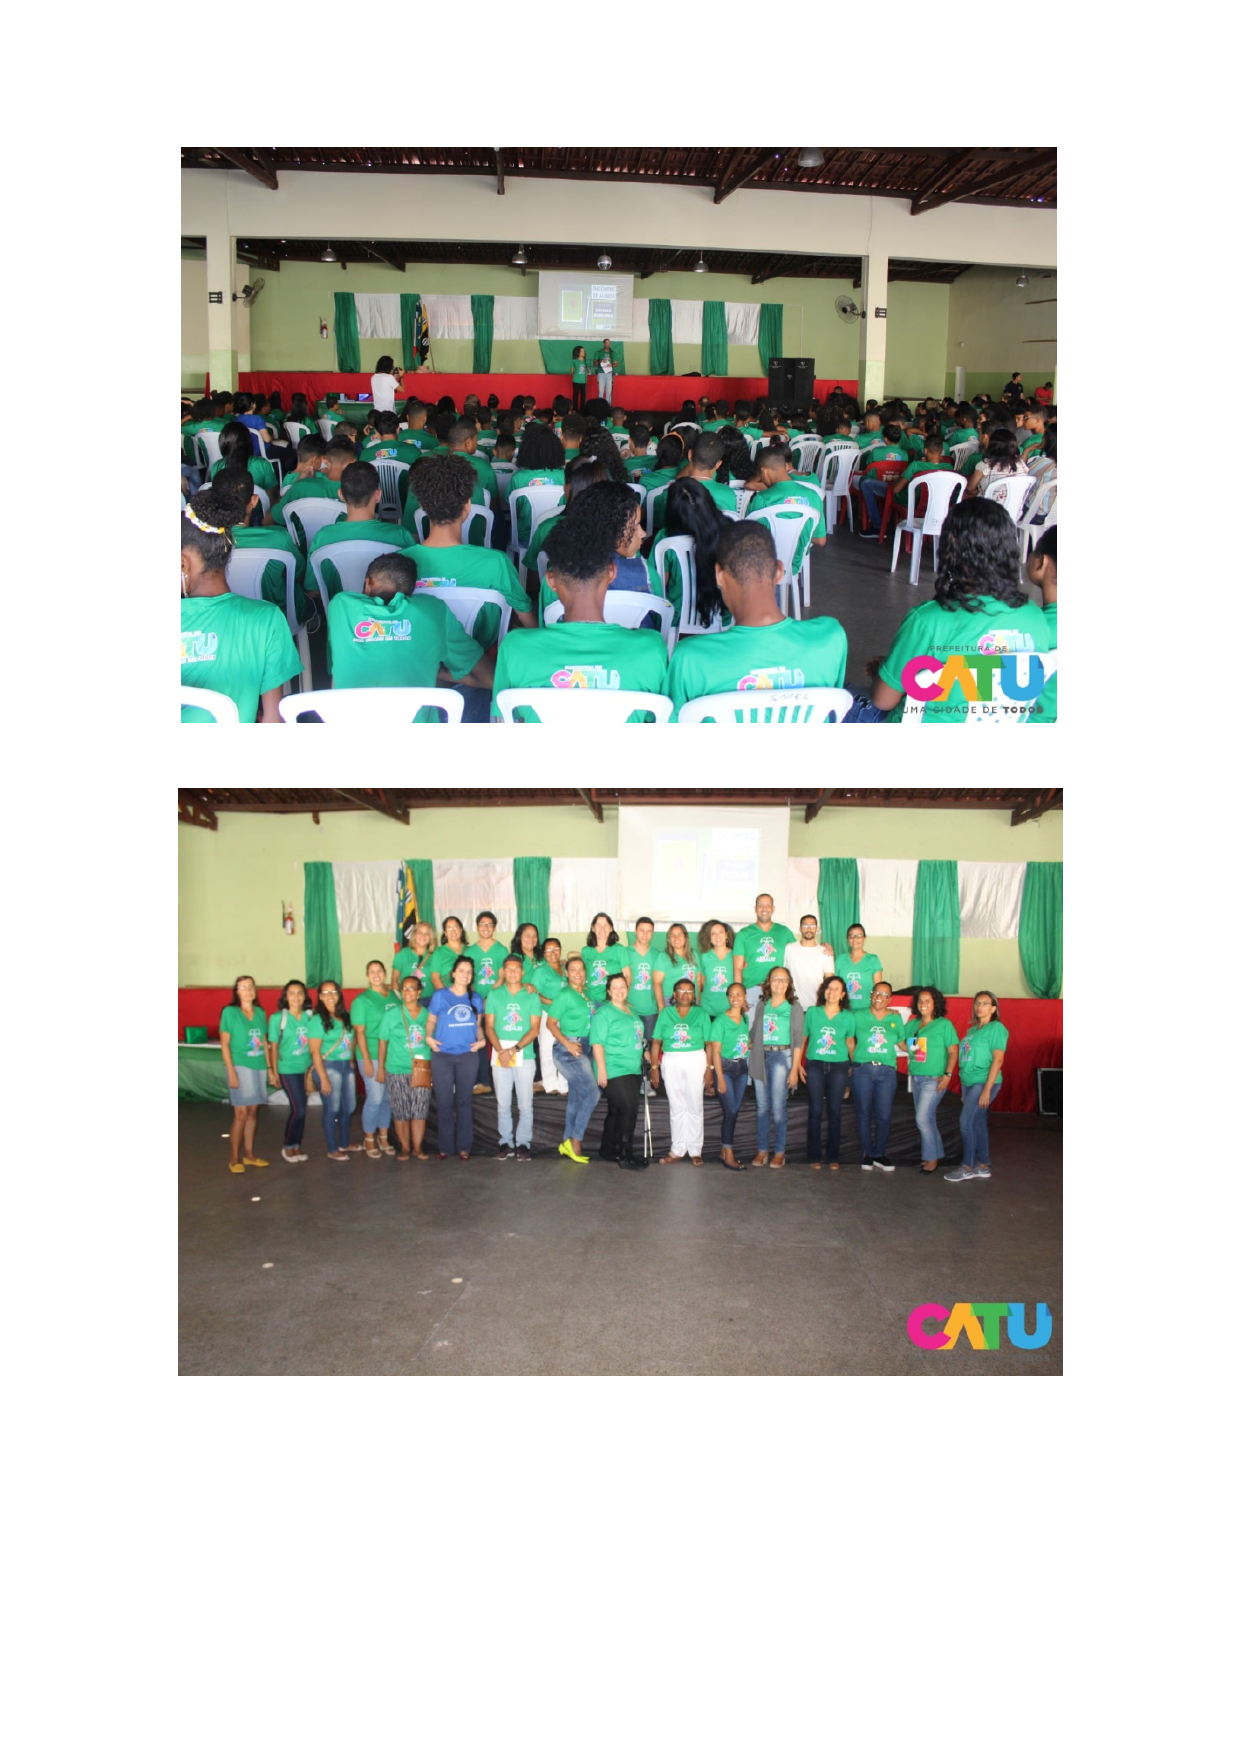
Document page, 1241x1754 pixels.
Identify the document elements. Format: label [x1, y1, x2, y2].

picture [177, 147, 1063, 723]
picture [177, 788, 1063, 1376]
